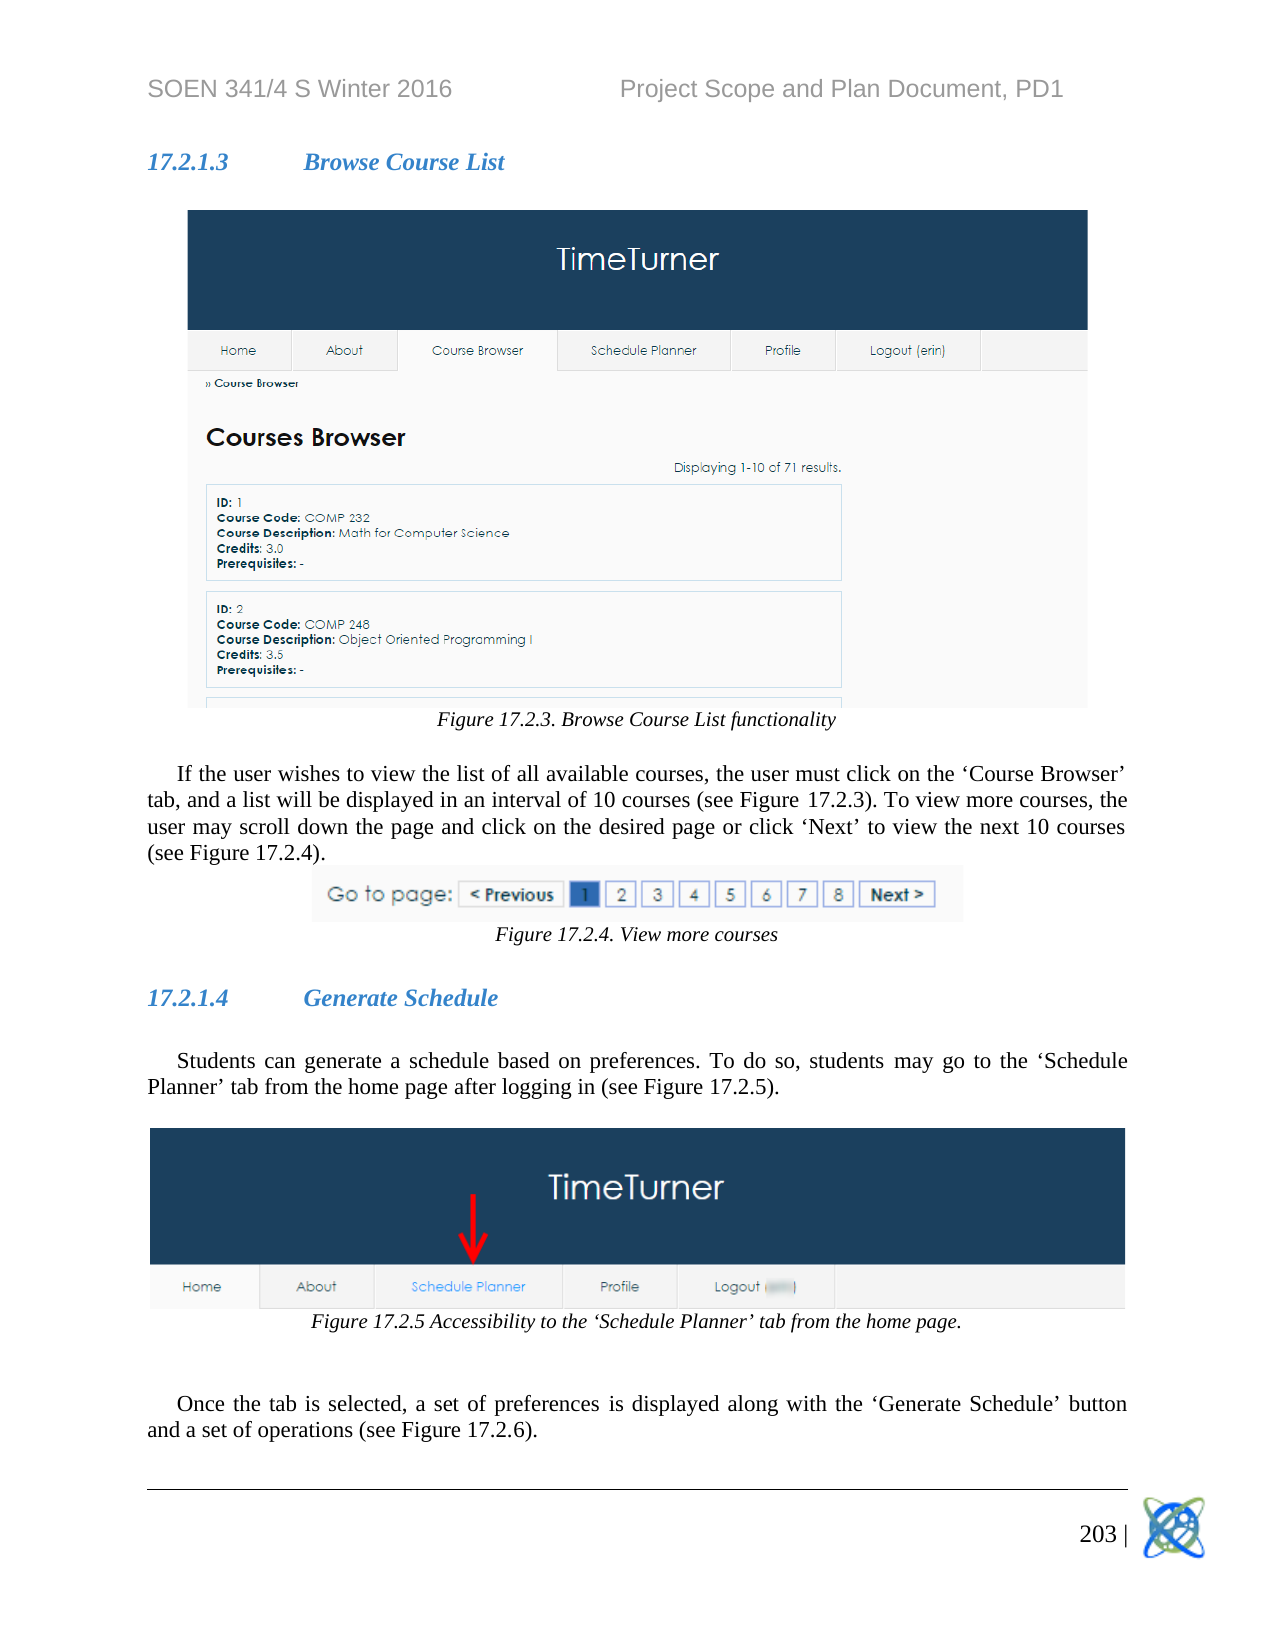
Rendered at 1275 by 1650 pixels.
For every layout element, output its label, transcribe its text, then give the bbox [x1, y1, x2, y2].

text Once the tab is selected, a set of preferences is displayed along with the ‘Generate Schedule’ button and a set of operations (see Figure 17.2.6). [147, 1390, 1128, 1443]
picture [1123, 1490, 1224, 1566]
picture [311, 865, 964, 922]
text Browse Course List [147, 147, 1128, 176]
text Generate Schedule [147, 983, 1128, 1012]
picture [150, 1128, 1125, 1309]
text Figure 17.2.4. View more courses [147, 922, 1128, 946]
text Figure 17.2.5 Accessibility to the ‘Schedule Planner’ tab from the home page. [147, 1309, 1128, 1333]
picture [187, 210, 1088, 708]
text Figure 17.2.3. Browse Course List functionality [147, 707, 1128, 731]
text If the user wishes to view the list of all available courses, the user must click on the ‘Course Browser’ tab, and a list will be displayed in an interval of 10 courses (see Figure 17.2.3). To view more courses, the user may scroll down the page and click on the desired page or click ‘Next’ to view the next 10 courses (see Figure 17.2.4). [147, 760, 1128, 865]
text Students can generate a schedule based on preferences. To do so, students may go to the ‘Schedule Planner’ tab from the home page after logging in (see Figure 17.2.5). [147, 1047, 1128, 1100]
